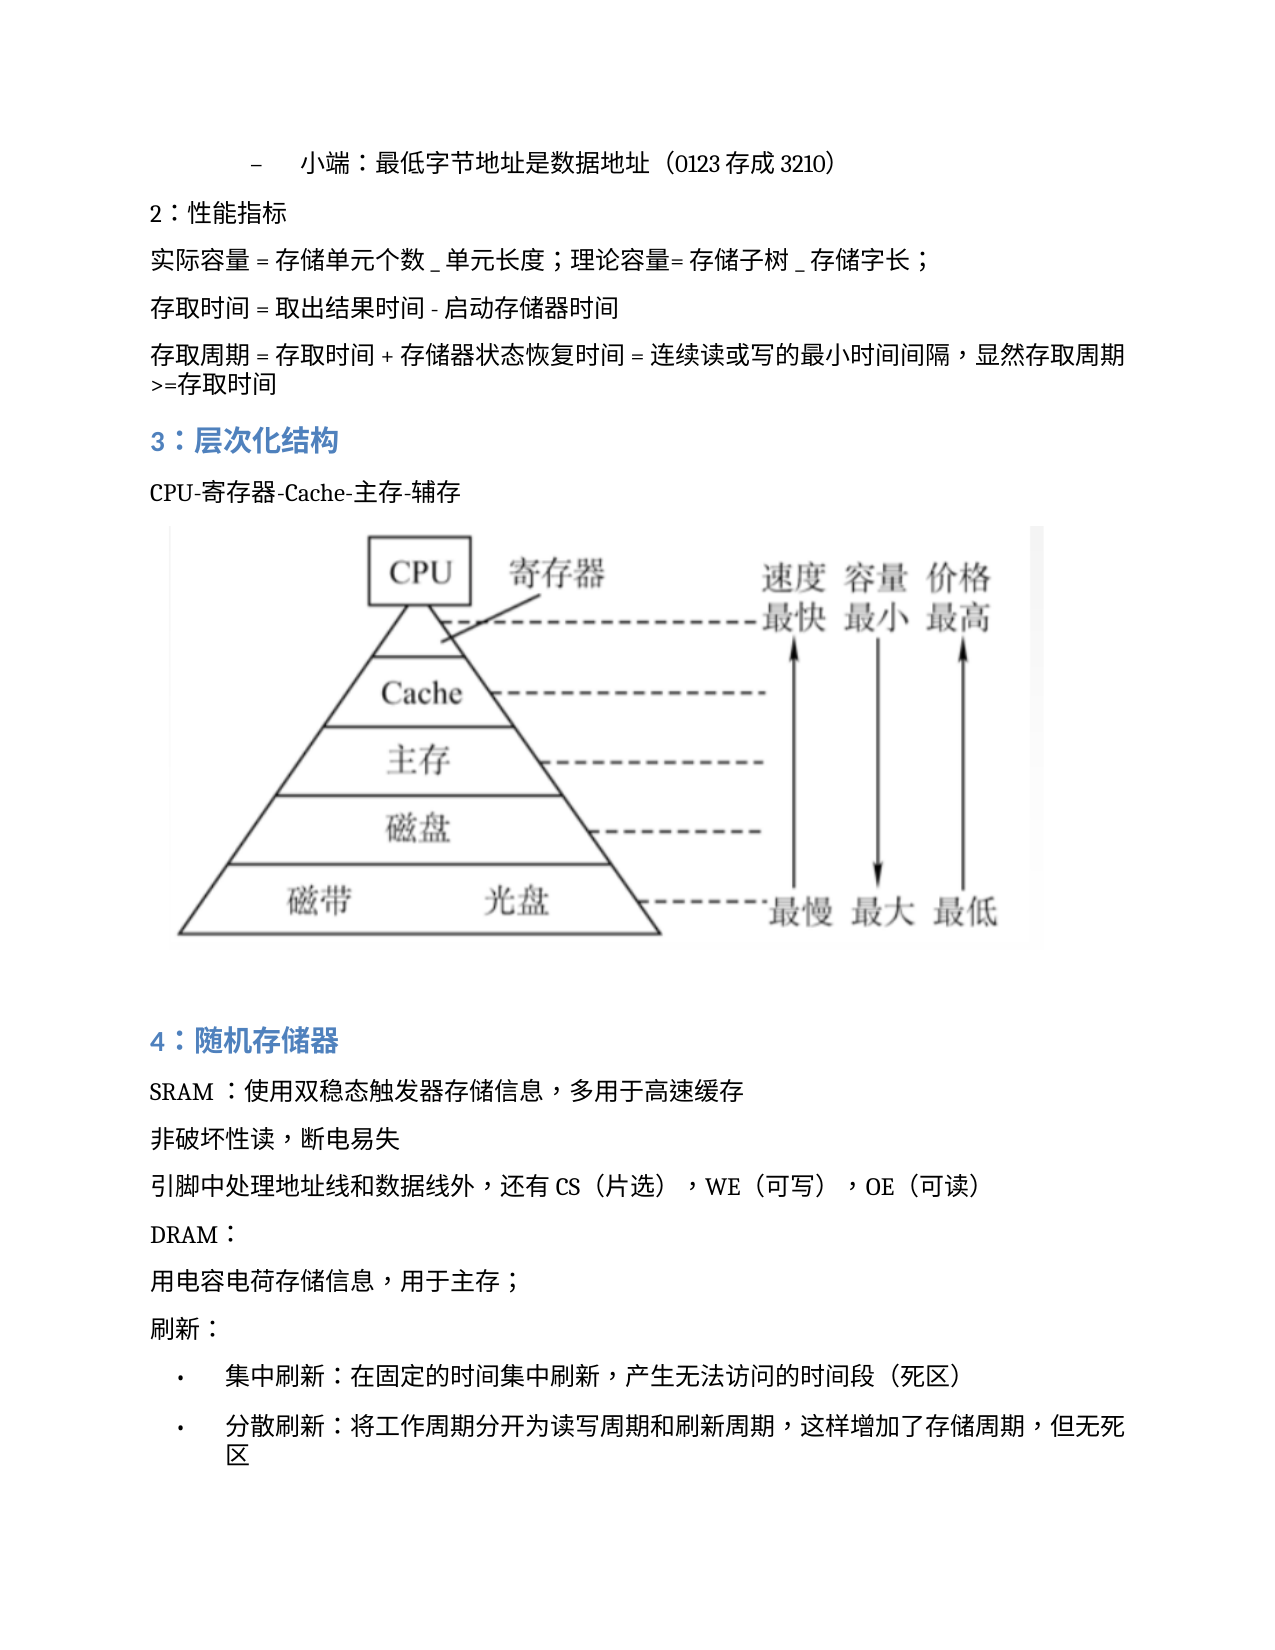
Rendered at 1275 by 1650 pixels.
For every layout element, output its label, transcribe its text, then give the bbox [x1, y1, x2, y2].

text 存取时间 = 取出结果时间 - 启动存储器时间 [150, 294, 1125, 323]
picture [168, 526, 1044, 950]
text CPU-寄存器-Cache-主存-辅存 [150, 479, 1125, 508]
subtitle 3：层次化结构 [150, 420, 1125, 460]
list 集中刷新：在固定的时间集中刷新，产生无法访问的时间段（死区） [175, 1363, 1125, 1392]
text SRAM ：使用双稳态触发器存储信息，多用于高速缓存 [150, 1078, 1125, 1107]
text 实际容量 = 存储单元个数 _ 单元长度；理论容量= 存储子树 _ 存储字长； [150, 247, 1125, 276]
list 小端：最低字节地址是数据地址（0123存成3210） [250, 150, 1125, 179]
text 存取周期 = 存取时间 + 存储器状态恢复时间 = 连续读或写的最小时间间隔，显然存取周期>=存取时间 [150, 342, 1125, 399]
subtitle 4：随机存储器 [150, 1020, 1125, 1059]
text 引脚中处理地址线和数据线外，还有 CS（片选），WE（可写），OE（可读） [150, 1173, 1125, 1202]
text 非破坏性读，断电易失 [150, 1126, 1125, 1154]
text 刷新： [150, 1316, 1125, 1344]
list 分散刷新：将工作周期分开为读写周期和刷新周期，这样增加了存储周期，但无死区 [175, 1413, 1125, 1470]
text 2：性能指标 [150, 199, 1125, 228]
text DRAM： [150, 1221, 1125, 1249]
text 用电容电荷存储信息，用于主存； [150, 1268, 1125, 1297]
